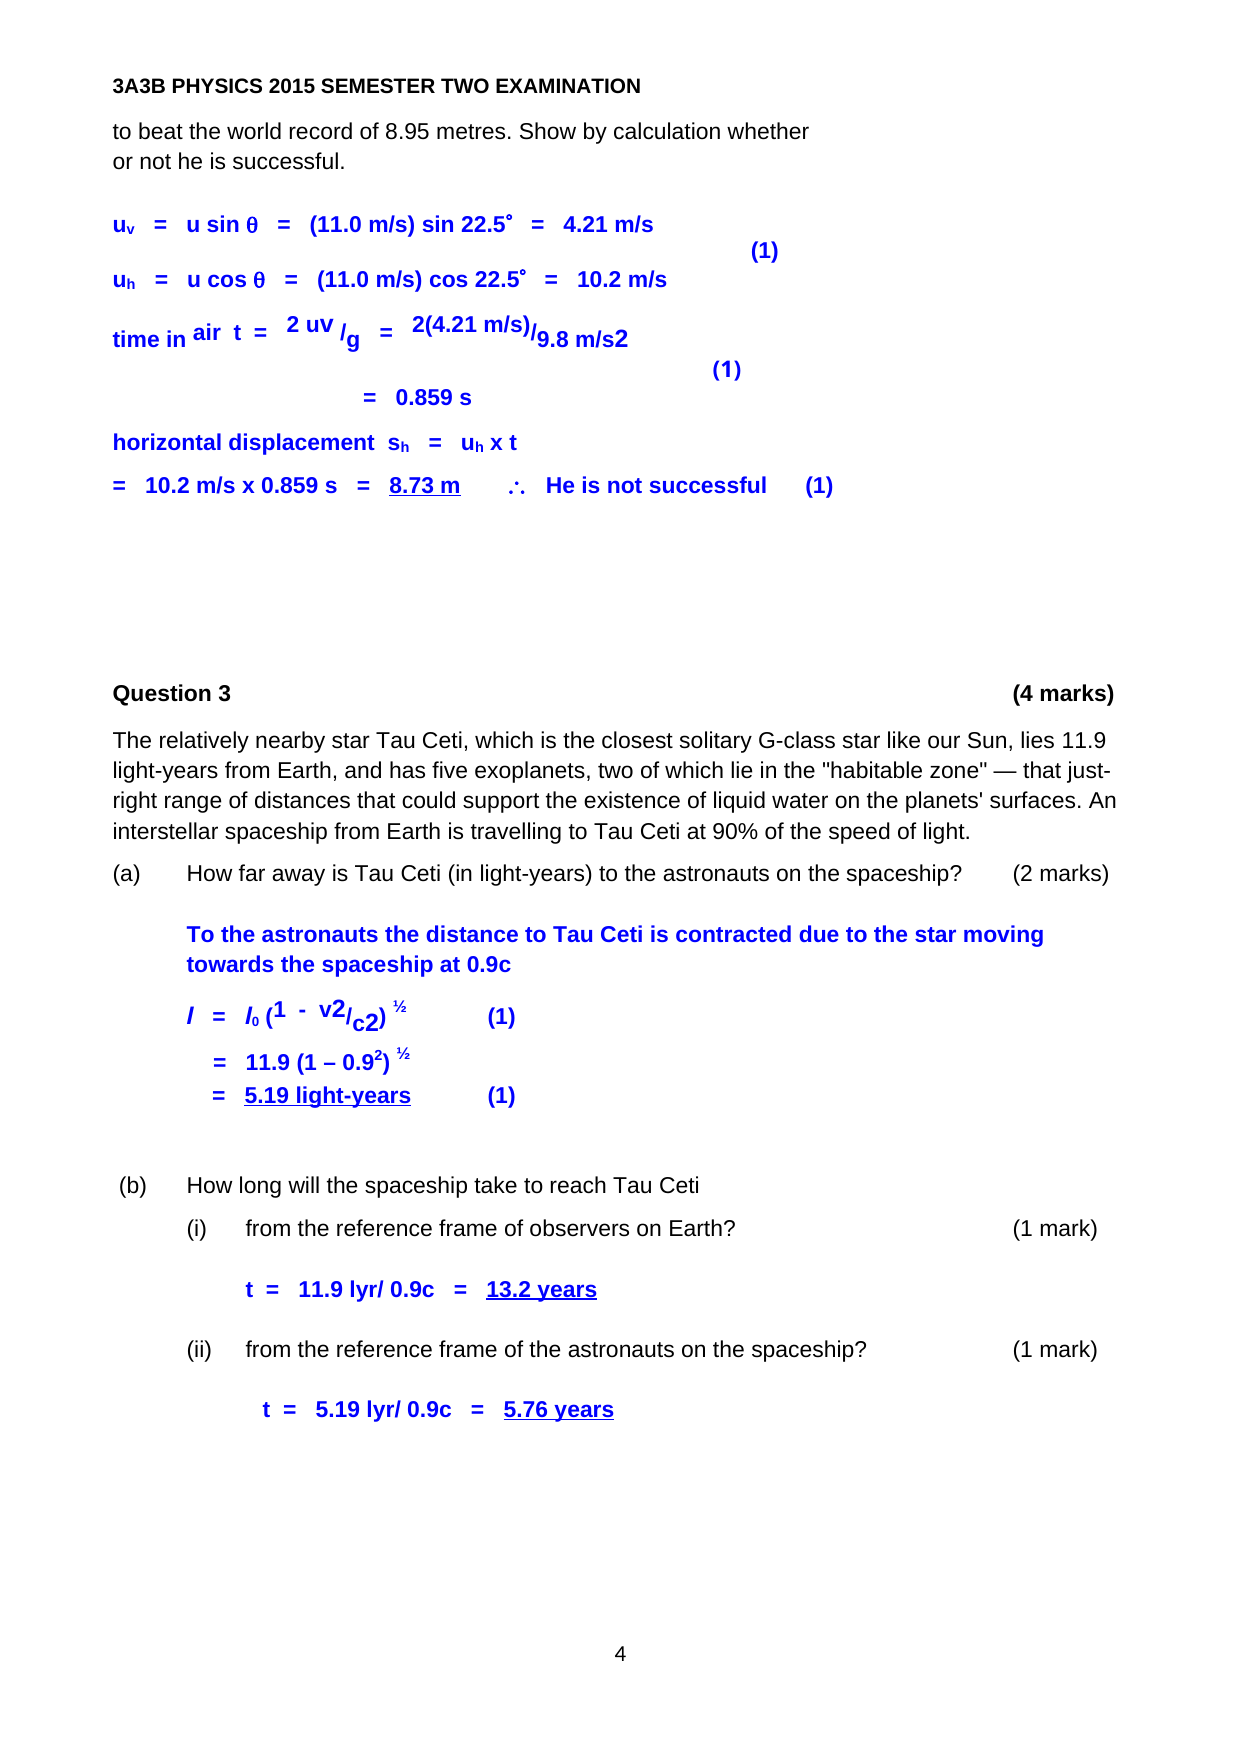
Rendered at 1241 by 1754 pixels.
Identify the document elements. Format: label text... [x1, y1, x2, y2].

text = 11.9 (1 – 0.92) ½ [112, 1043, 1128, 1077]
text (ii) from the reference frame of the astronauts on the spaceship? (1 mark) [186, 1336, 1128, 1362]
text horizontal displacement sh = uh x t [112, 426, 1128, 455]
text = 0.859 s [112, 384, 1128, 410]
text l = l0 (1 - v2/c2) ½ (1) [112, 994, 1128, 1037]
text (i) from the reference frame of observers on Earth? (1 mark) [186, 1215, 1128, 1242]
text time in air t = 2 uv /g = 2(4.21 m/s)/9.8 m/s2 [112, 309, 1128, 352]
text = 5.19 light-years (1) [112, 1082, 1128, 1108]
text (b) How long will the spaceship take to reach Tau Ceti [112, 1172, 1128, 1199]
text (1) [112, 237, 1128, 264]
text (1) [112, 352, 1128, 384]
text (a) How far away is Tau Ceti (in light-years) to the astronauts on the spaceship? (2 marks) [112, 860, 1128, 887]
text t = 11.9 lyr/ 0.9c = 13.2 years [186, 1276, 1128, 1302]
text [112, 118, 836, 175]
text t = 5.19 lyr/ 0.9c = 5.76 years [186, 1396, 1128, 1423]
text uh = u cos  = (11.0 m/s) cos 22.5 = 10.2 m/s [112, 264, 1128, 293]
text Question 3 (4 marks) [112, 680, 1128, 706]
text = 10.2 m/s x 0.859 s = 8.73 m He is not successful (1) [112, 472, 1128, 498]
text uv = u sin  = (11.0 m/s) sin 22.5 = 4.21 m/s [112, 209, 1128, 237]
text To the astronauts the distance to Tau Ceti is contracted due to the star moving towards the spaceship at 0.9c [112, 921, 1128, 977]
text The relatively nearby star Tau Ceti, which is the closest solitary G-class star like our Sun, lies 11.9 light-years from Earth, and has five exoplanets, two of which lie in the "habitable zone" — that just-right range of distances that could support the existence of liquid water on the planets' surfaces. An interstellar spaceship from Earth is travelling to Tau Ceti at 90% of the speed of light. [112, 727, 1128, 844]
